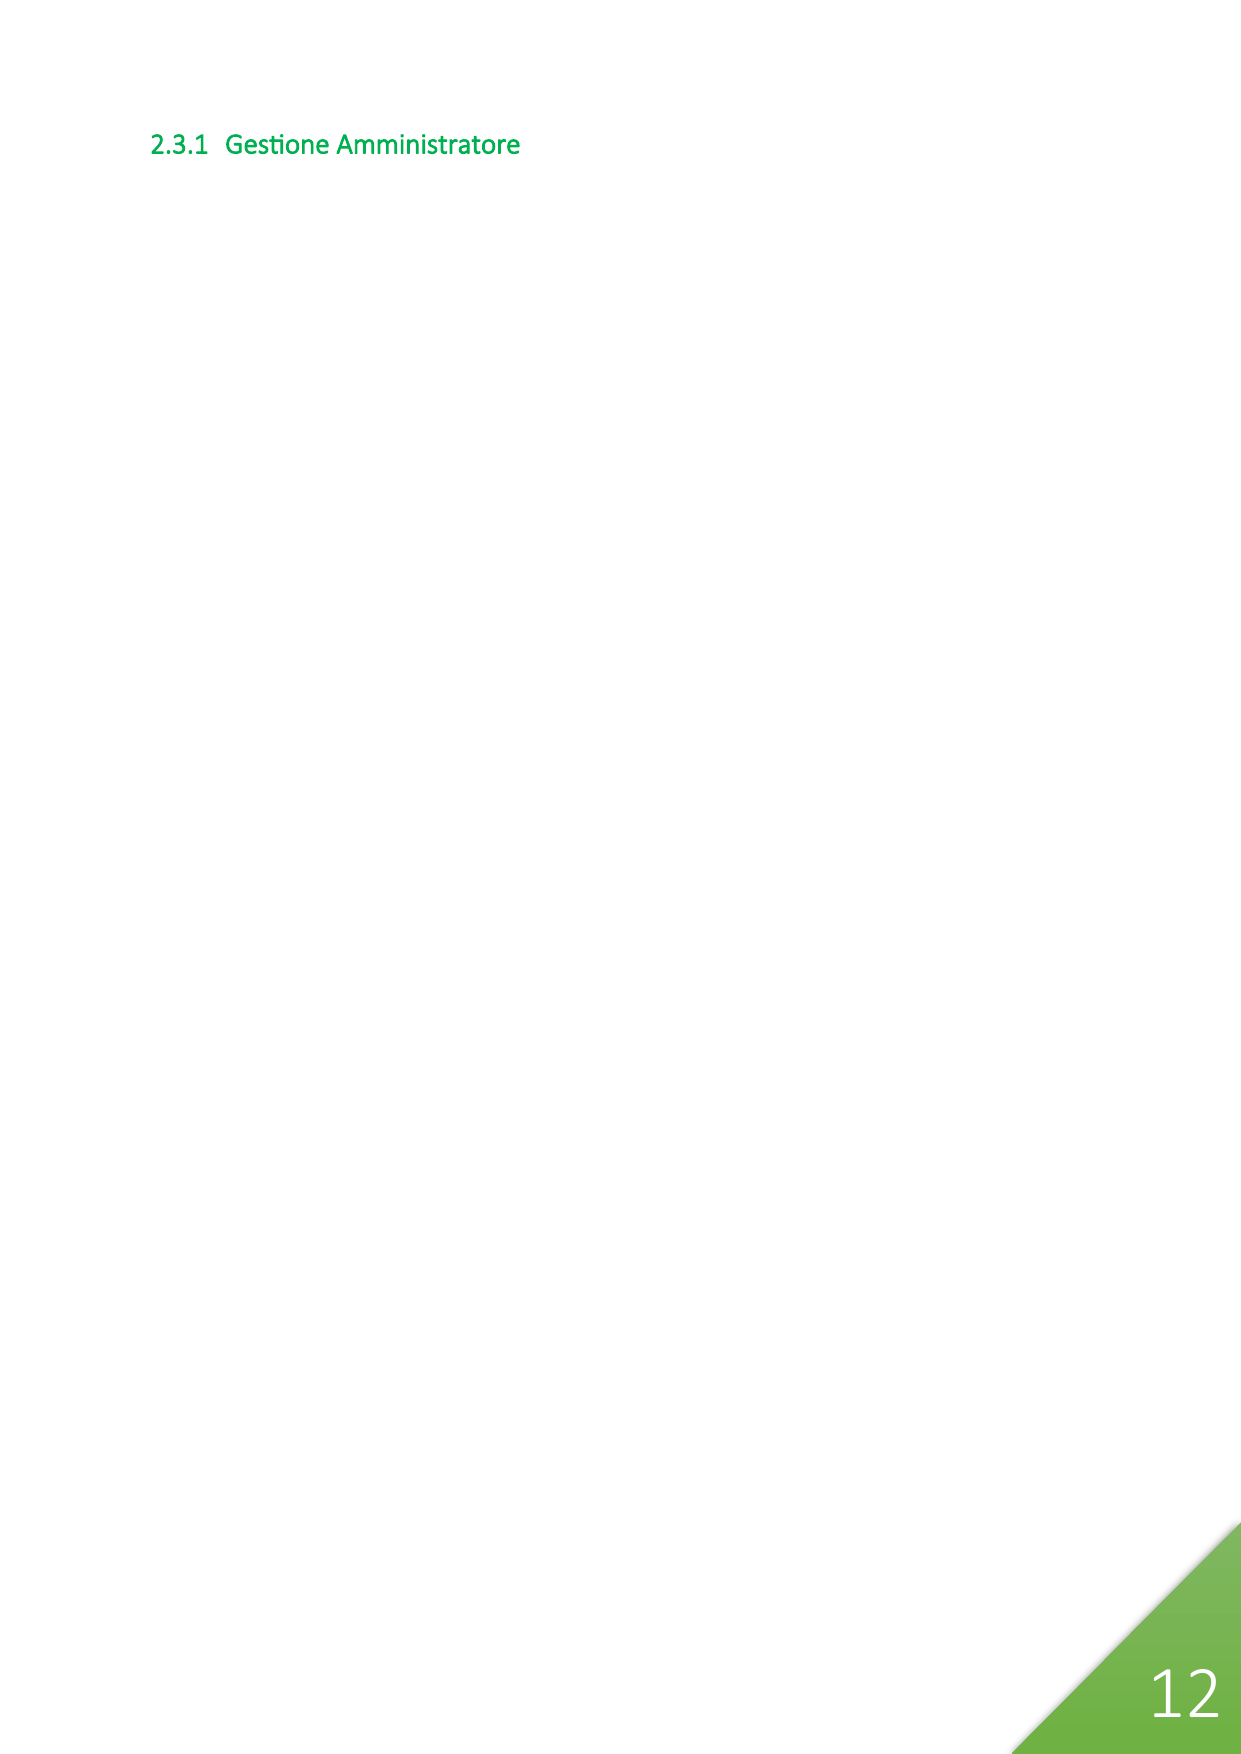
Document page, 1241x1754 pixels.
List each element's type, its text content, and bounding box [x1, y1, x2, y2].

subtitle Gestione Amministratore [150, 125, 1122, 161]
